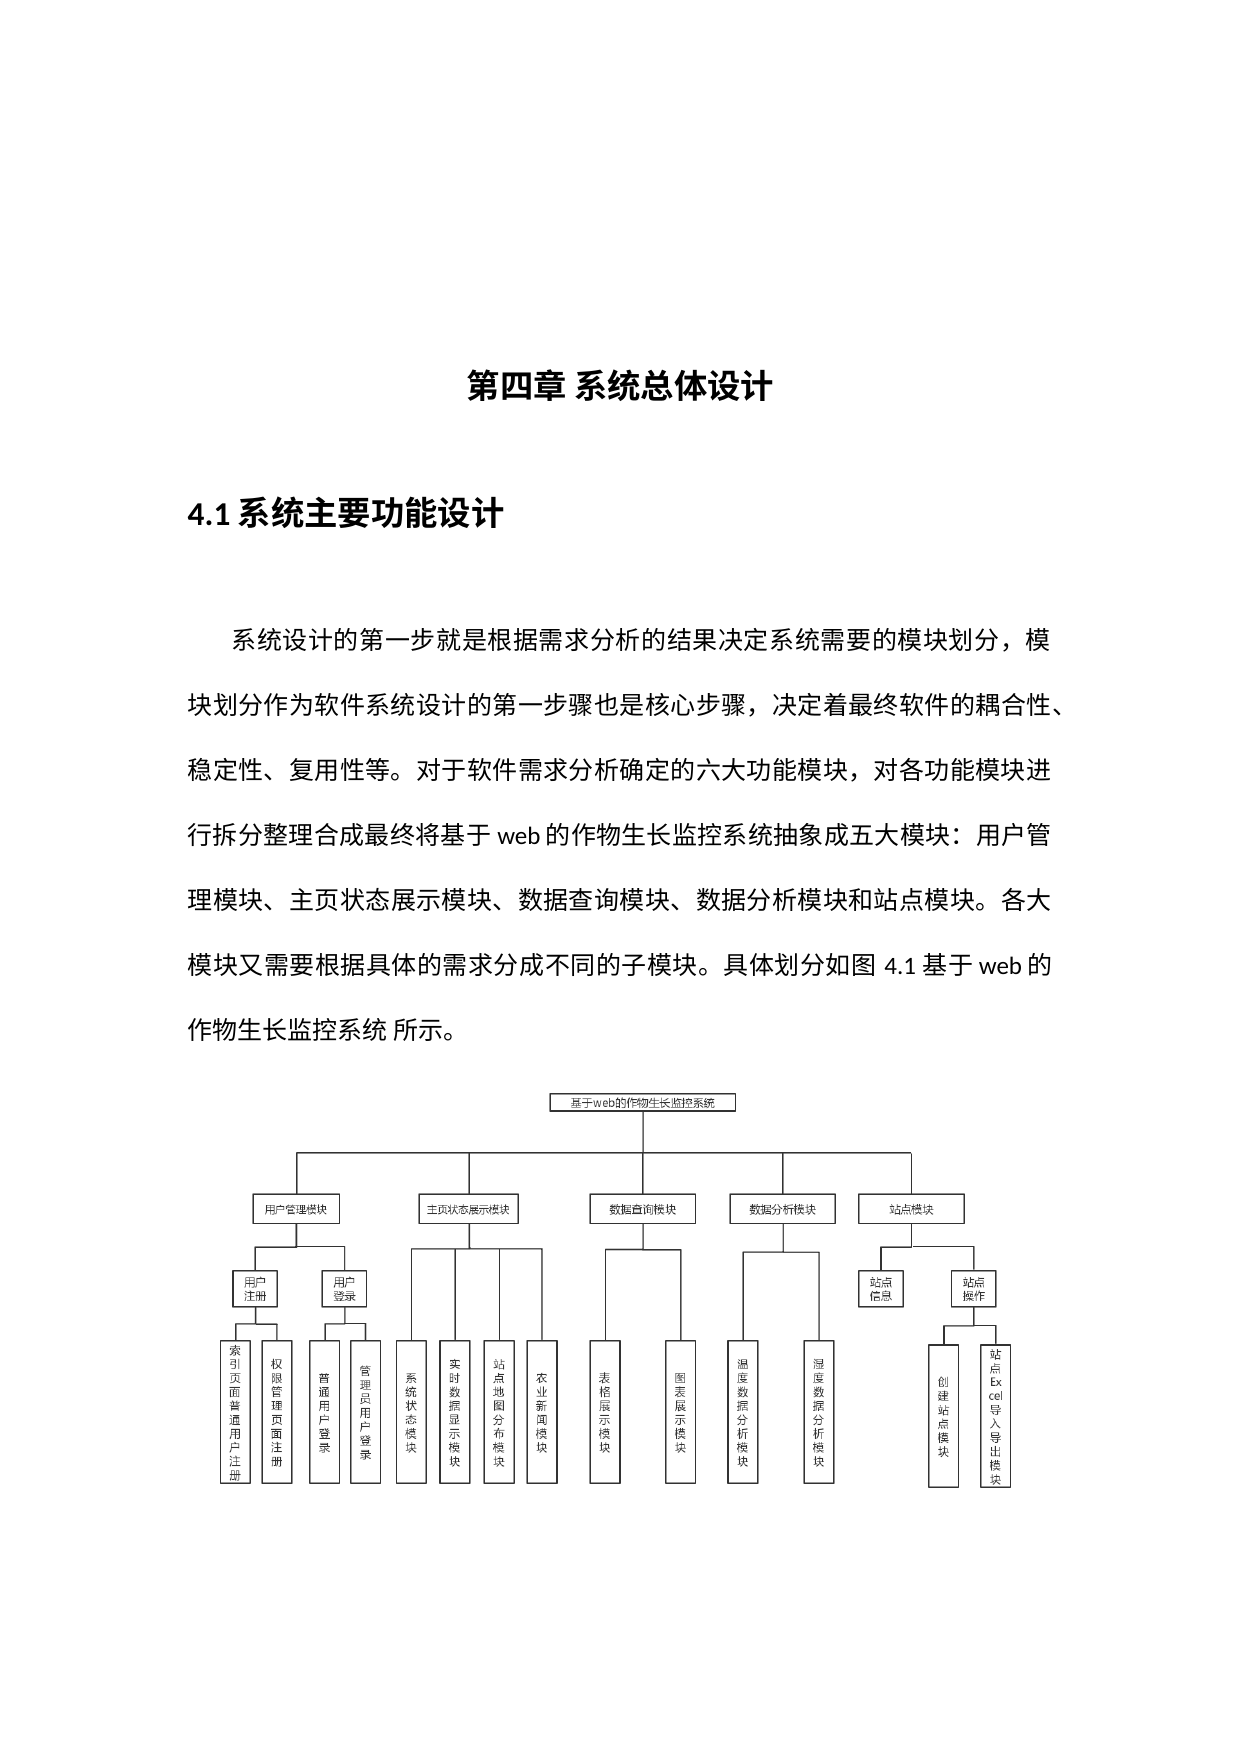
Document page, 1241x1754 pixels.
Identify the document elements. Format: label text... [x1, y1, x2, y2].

picture [187, 1061, 1053, 1530]
text 系统设计的第一步就是根据需求分析的结果决定系统需要的模块划分，模块划分作为软件系统设计的第一步骤也是核心步骤，决定着最终软件的耦合性、稳定性、复用性等。对于软件需求分析确定的六大功能模块，对各功能模块进行拆分整理合成最终将基于web的作物生长监控系统抽象成五大模块：用户管理模块、主页状态展示模块、数据查询模块、数据分析模块和站点模块。各大模块又需要根据具体的需求分成不同的子模块。具体划分如图4.1 基于web的作物生长监控系统 所示。 [187, 606, 1053, 1061]
subtitle 第四章 系统总体设计 [187, 352, 1053, 417]
subtitle 4.1 系统主要功能设计 [187, 479, 1053, 544]
